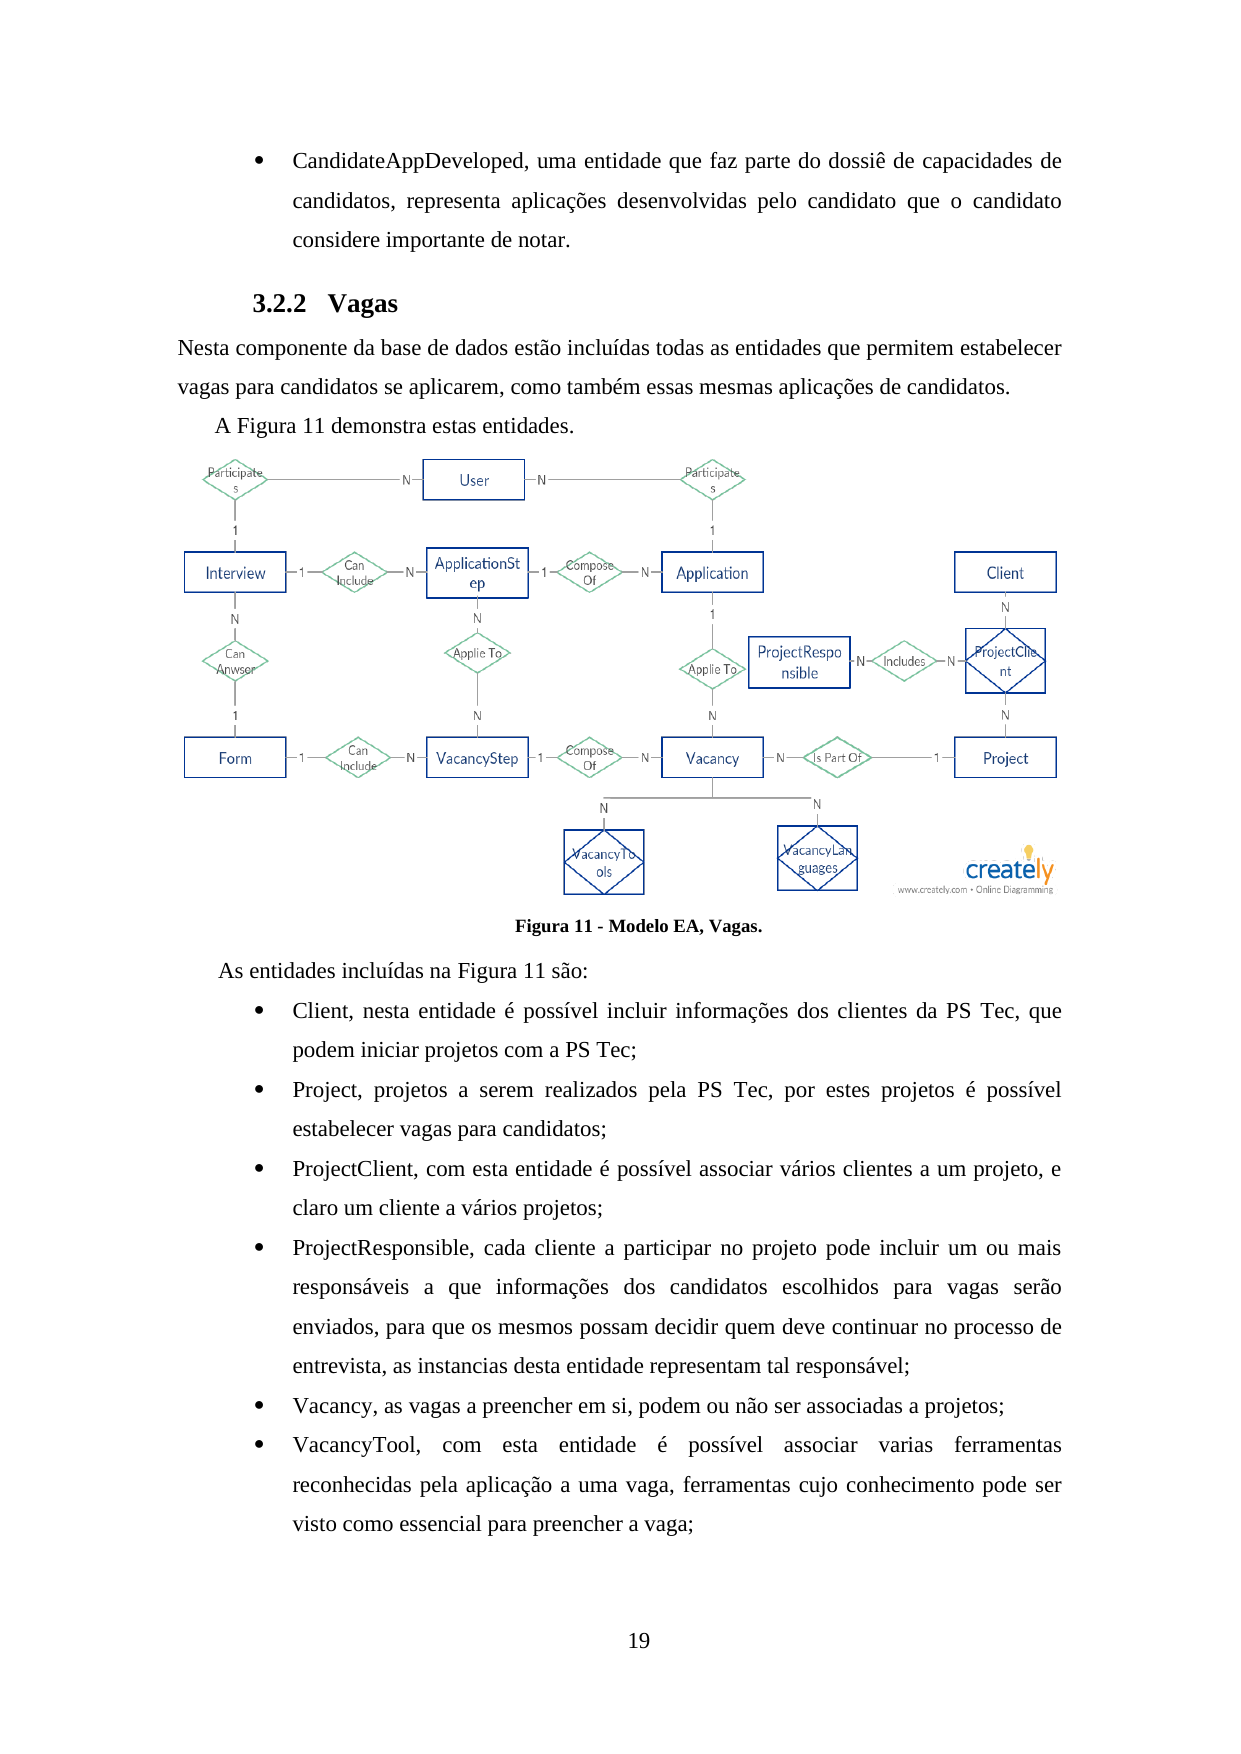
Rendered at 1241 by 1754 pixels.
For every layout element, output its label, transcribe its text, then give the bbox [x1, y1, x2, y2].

list Client, nesta entidade é possível incluir informações dos clientes da PS Tec, que podem iniciar projetos com a PS Tec; [255, 997, 1063, 1063]
list CandidateAppDeveloped, uma entidade que faz parte do dossiê de capacidades de candidatos, representa aplicações desenvolvidas pelo candidato que o candidato considere importante de notar. [255, 148, 1063, 253]
list Vacancy, as vagas a preencher em si, podem ou não ser associadas a projetos; [255, 1392, 1063, 1418]
subtitle Vagas [252, 287, 1063, 318]
list ProjectResponsible, cada cliente a participar no projeto pode incluir um ou mais responsáveis a que informações dos candidatos escolhidos para vagas serão enviados, para que os mesmos possam decidir quem deve continuar no processo de entrevista, as instancias desta entidade representam tal responsável; [255, 1234, 1063, 1379]
text Nesta componente da base de dados estão incluídas todas as entidades que permitem estabelecer vagas para candidatos se aplicarem, como também essas mesmas aplicações de candidatos. [177, 333, 1063, 399]
list Project, projetos a serem realizados pela PS Tec, por estes projetos é possível estabelecer vagas para candidatos; [255, 1076, 1063, 1142]
text A Figura 11 demonstra estas entidades. [177, 412, 1063, 439]
picture [177, 452, 1063, 902]
list ProjectClient, com esta entidade é possível associar vários clientes a um projeto, e claro um cliente a vários projetos; [255, 1155, 1063, 1221]
list VacancyTool, com esta entidade é possível associar varias ferramentas reconhecidas pela aplicação a uma vaga, ferramentas cujo conhecimento pode ser visto como essencial para preencher a vaga; [255, 1431, 1063, 1537]
text As entidades incluídas na Figura 11 são: [177, 957, 1063, 984]
